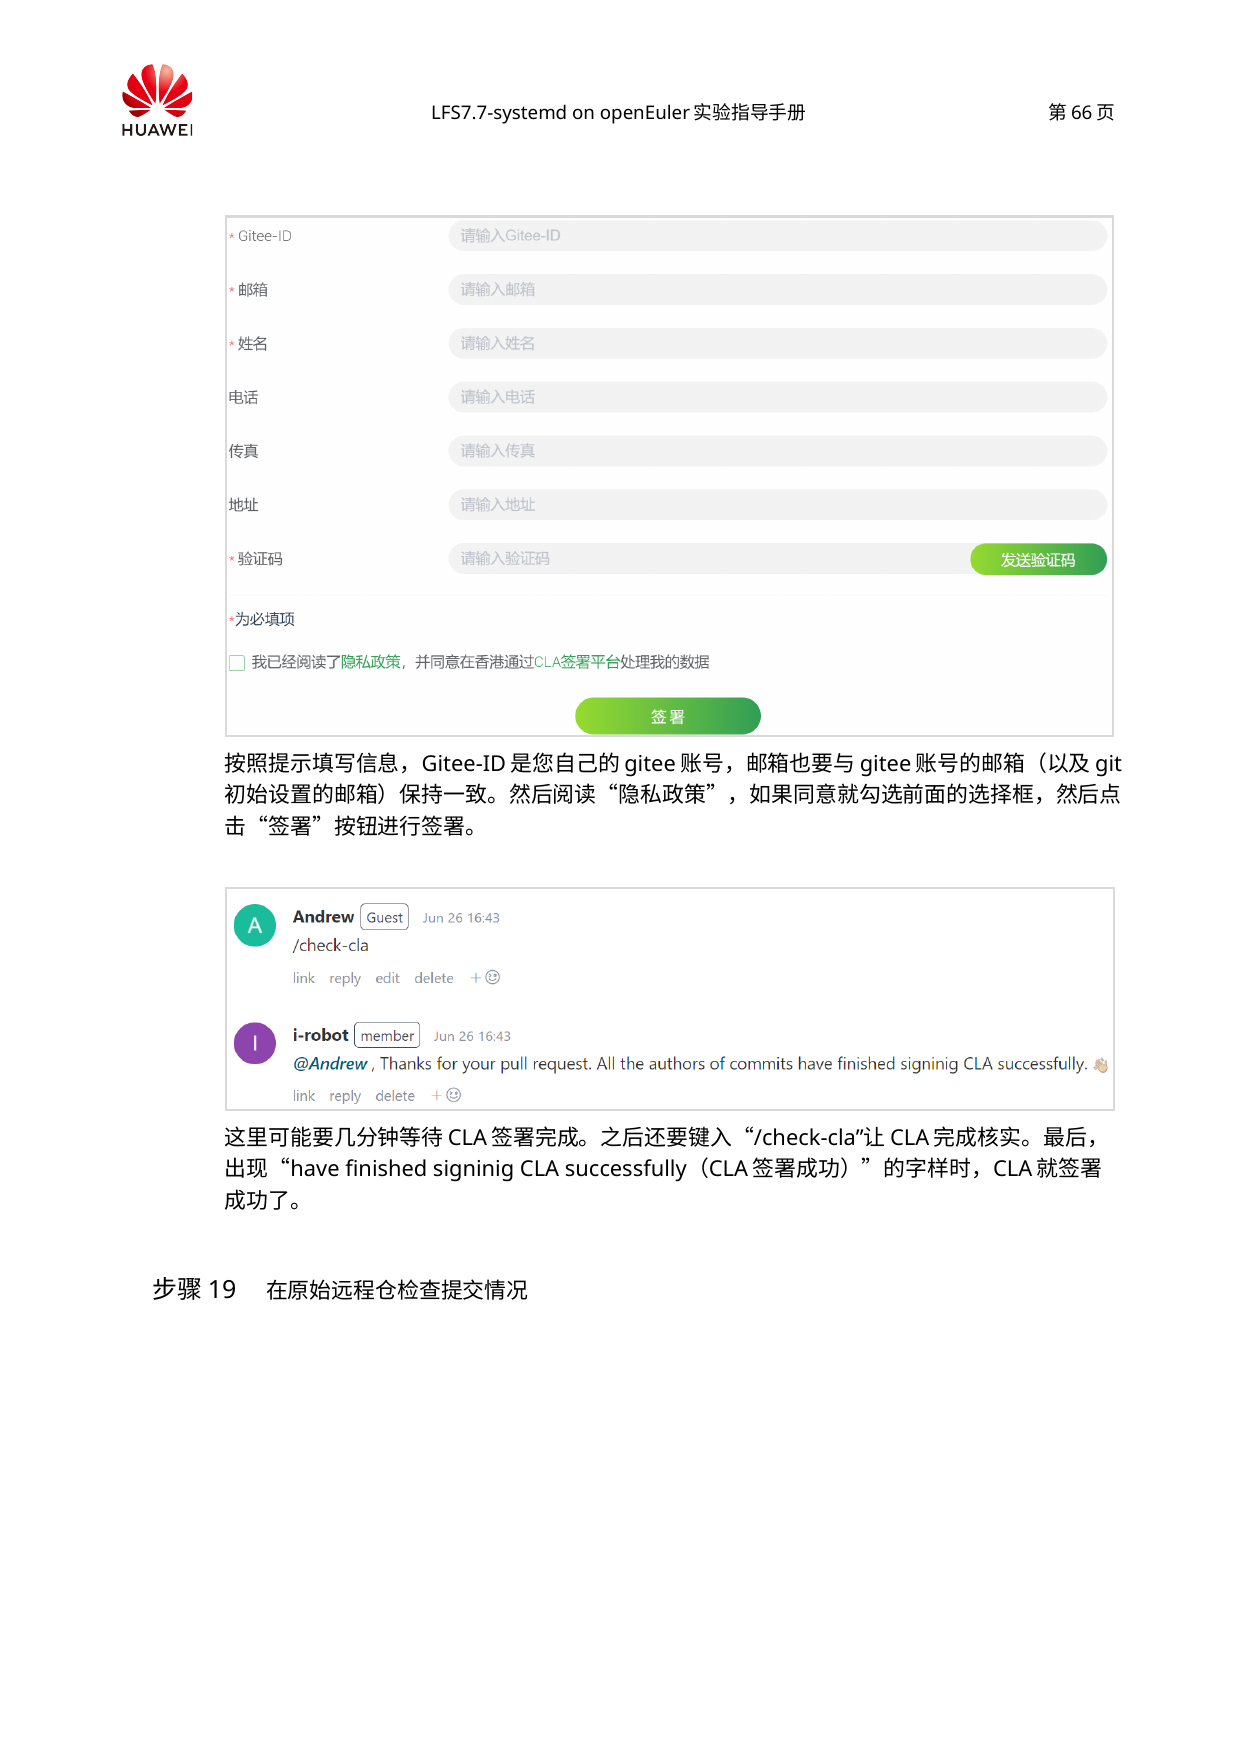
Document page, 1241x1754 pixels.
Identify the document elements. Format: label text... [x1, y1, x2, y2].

text 这里可能要几分钟等待CLA签署完成。之后还要键入“/check-cla”让CLA完成核实。最后，出现“have finished signinig CLA successfully（CLA签署成功）”的字样时，CLA就签署成功了。 [224, 1119, 1122, 1215]
text 按照提示填写信息，Gitee-ID是您自己的gitee账号，邮箱也要与gitee账号的邮箱（以及git初始设置的邮箱）保持一致。然后阅读“隐私政策”，如果同意就勾选前面的选择框，然后点击“签署”按钮进行签署。 [224, 746, 1122, 841]
picture [227, 218, 1112, 735]
picture [227, 889, 1113, 1109]
picture [122, 64, 193, 136]
text 在原始远程仓检查提交情况 [236, 1269, 1122, 1306]
